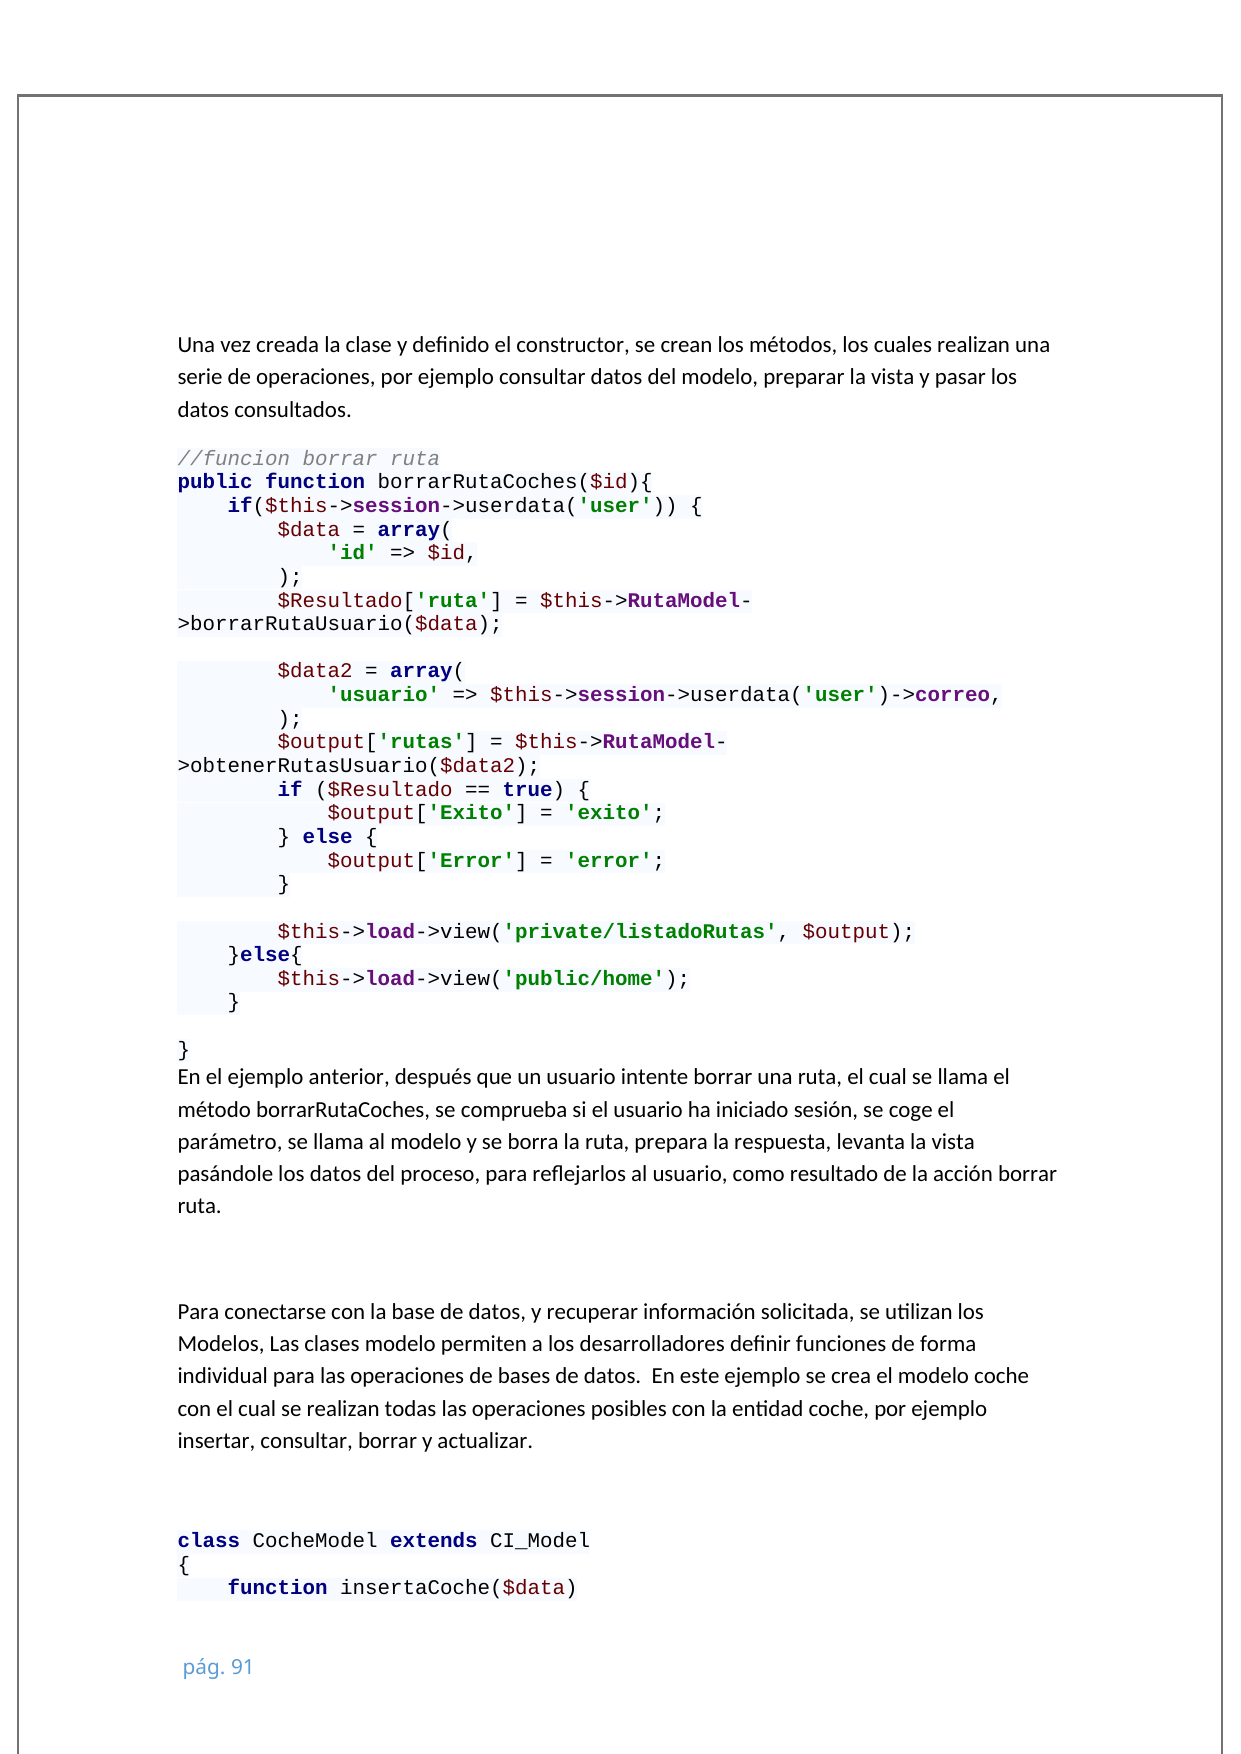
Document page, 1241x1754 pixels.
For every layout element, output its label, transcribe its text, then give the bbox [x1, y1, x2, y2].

text $data2 = array( 'usuario' => $this->session->userdata('user')->correo, ); $output['rutas'] = $this->RutaModel->obtenerRutasUsuario($data2); if ($Resultado == true) { $output['Exito'] = 'exito'; } else { $output['Error'] = 'error'; } $this->load->view('private/listadoRutas', $output); }else{ $this->load->view('public/home'); } } [177, 637, 1063, 1062]
text En el ejemplo anterior, después que un usuario intente borrar una ruta, el cual se llama el método borrarRutaCoches, se comprueba si el usuario ha iniciado sesión, se coge el parámetro, se llama al modelo y se borra la ruta, prepara la respuesta, levanta la vista pasándole los datos del proceso, para reflejarlos al usuario, como resultado de la acción borrar ruta. [177, 1062, 1063, 1219]
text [177, 1530, 1063, 1601]
text Una vez creada la clase y definido el constructor, se crean los métodos, los cuales realizan una serie de operaciones, por ejemplo consultar datos del modelo, preparar la vista y pasar los datos consultados. [177, 330, 1063, 423]
text Para conectarse con la base de datos, y recuperar información solicitada, se utilizan los Modelos, Las clases modelo permiten a los desarrolladores definir funciones de forma individual para las operaciones de bases de datos. En este ejemplo se crea el modelo coche con el cual se realizan todas las operaciones posibles con la entidad coche, por ejemplo insertar, consultar, borrar y actualizar. [177, 1297, 1063, 1454]
text //funcion borrar ruta public function borrarRutaCoches($id){ if($this->session->userdata('user')) { $data = array( 'id' => $id, ); $Resultado['ruta'] = $this->RutaModel->borrarRutaUsuario($data); [177, 448, 1063, 637]
